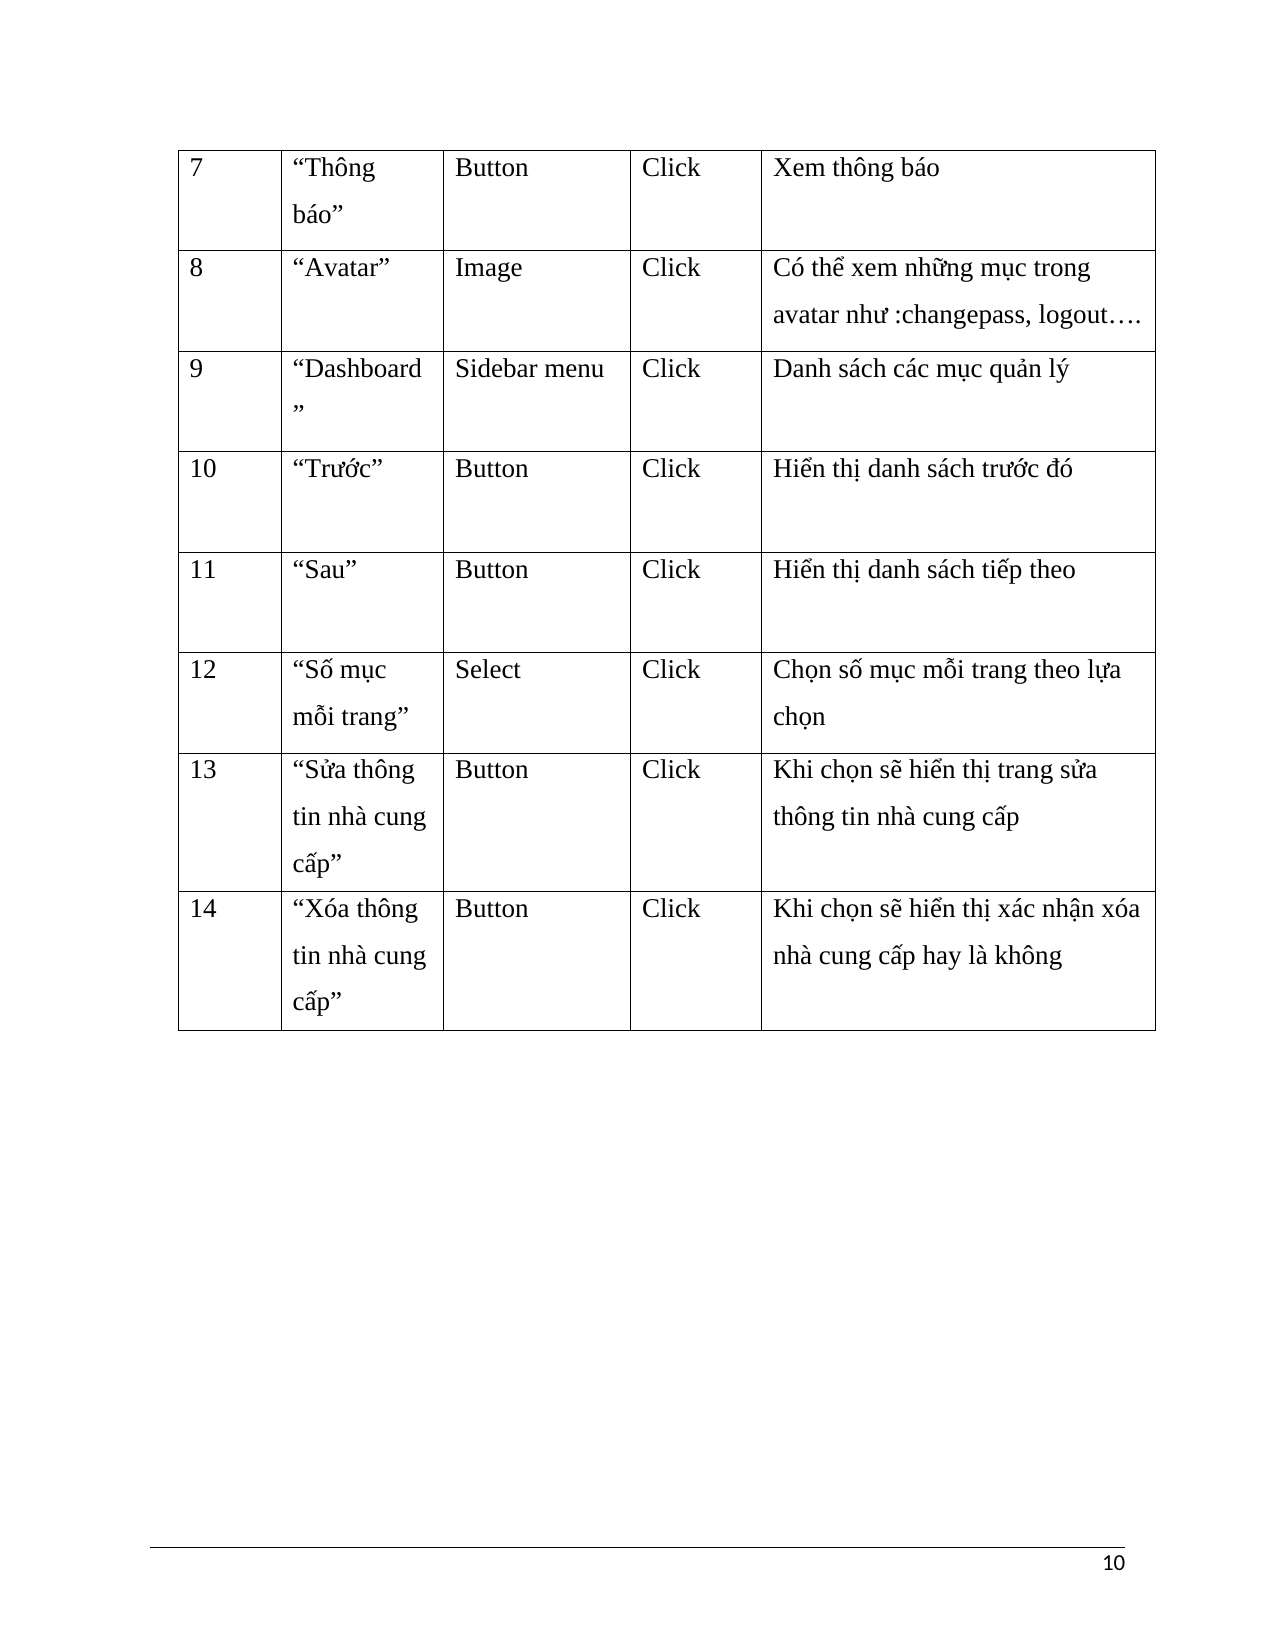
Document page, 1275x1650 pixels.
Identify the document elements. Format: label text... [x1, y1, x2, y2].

table_cell Button [444, 892, 630, 1030]
table_cell Click [631, 251, 761, 351]
table_cell Button [444, 151, 630, 250]
table_cell Button [444, 452, 630, 552]
table_cell Click [631, 553, 761, 652]
table_cell Click [631, 754, 761, 891]
table_cell Hiển thị danh sách trước đó [762, 452, 1155, 552]
table_cell Khi chọn sẽ hiển thị xác nhận xóa nhà cung cấp hay là không [762, 892, 1155, 1030]
table_cell Có thể xem những mục trong avatar như :changepass, logout…. [762, 251, 1155, 351]
table_cell Click [631, 653, 761, 752]
table_cell Click [631, 352, 761, 451]
table_cell Danh sách các mục quản lý [762, 352, 1155, 451]
table_cell Sidebar menu [444, 352, 630, 451]
table_cell Khi chọn sẽ hiển thị trang sửa thông tin nhà cung cấp [762, 754, 1155, 891]
table_cell 7 [179, 151, 281, 250]
table_cell Button [444, 754, 630, 891]
table_cell Click [631, 892, 761, 1030]
table_cell “Trước” [282, 452, 443, 552]
table_cell “Thông báo” [282, 151, 443, 250]
table_cell 12 [179, 653, 281, 752]
table_cell “Xóa thông tin nhà cung cấp” [282, 892, 443, 1030]
table_cell 9 [179, 352, 281, 451]
table_cell Click [631, 151, 761, 250]
table_cell 13 [179, 754, 281, 891]
table_cell “Số mục mỗi trang” [282, 653, 443, 752]
table_cell 11 [179, 553, 281, 652]
table_cell 14 [179, 892, 281, 1030]
table_cell “Sửa thông tin nhà cung cấp” [282, 754, 443, 891]
table_cell Select [444, 653, 630, 752]
table_cell Click [631, 452, 761, 552]
table_cell Chọn số mục mỗi trang theo lựa chọn [762, 653, 1155, 752]
table_cell Button [444, 553, 630, 652]
table_cell 10 [179, 452, 281, 552]
table_cell “Sau” [282, 553, 443, 652]
table_cell Hiển thị danh sách tiếp theo [762, 553, 1155, 652]
table_cell Image [444, 251, 630, 351]
table_cell Xem thông báo [762, 151, 1155, 250]
table_cell 8 [179, 251, 281, 351]
table_cell “Dashboard” [282, 352, 443, 451]
table_cell “Avatar” [282, 251, 443, 351]
